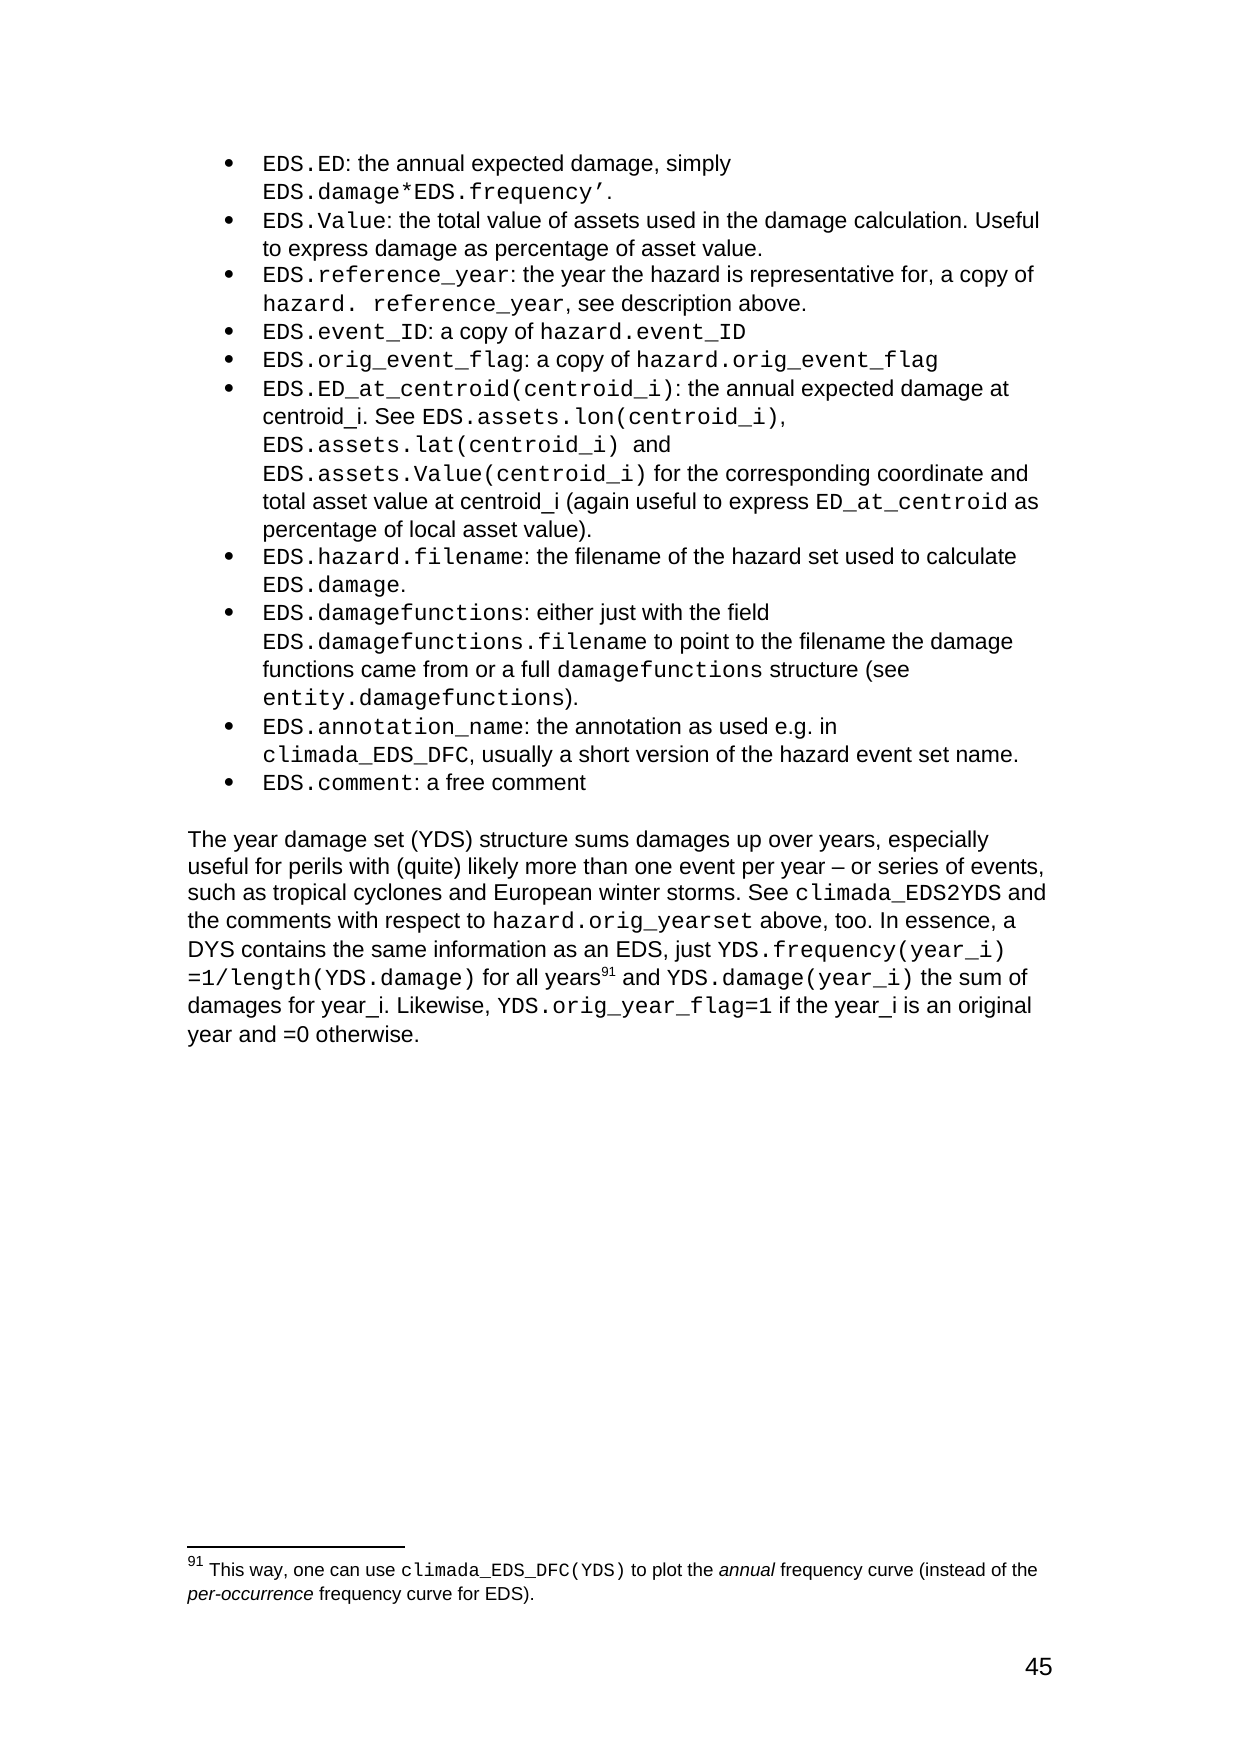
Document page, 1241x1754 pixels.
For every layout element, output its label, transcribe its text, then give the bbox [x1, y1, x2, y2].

list EDS.Value: the total value of assets used in the damage calculation. Useful to express damage as percentage of asset value. [225, 207, 1053, 261]
list EDS.annotation_name: the annotation as used e.g. in climada_EDS_DFC, usually a short version of the hazard event set name. [225, 713, 1053, 769]
list EDS.ED: the annual expected damage, simply EDS.damage*EDS.frequency’. [225, 150, 1053, 207]
list EDS.reference_year: the year the hazard is representative for, a copy of hazard. reference_year, see description above. [225, 261, 1053, 318]
list EDS.hazard.filename: the filename of the hazard set used to calculate EDS.damage. [225, 543, 1053, 599]
list EDS.ED_at_centroid(centroid_i): the annual expected damage at centroid_i. See EDS.assets.lon(centroid_i), EDS.assets.lat(centroid_i) and EDS.assets.Value(centroid_i) for the corresponding coordinate and total asset value at centroid_i (again useful to express ED_at_centroid as percentage of local asset value). [225, 375, 1053, 543]
list EDS.orig_event_flag: a copy of hazard.orig_event_flag [225, 346, 1053, 375]
list EDS.event_ID: a copy of hazard.event_ID [225, 318, 1053, 346]
text The year damage set (YDS) structure sums damages up over years, especially useful for perils with (quite) likely more than one event per year – or series of events, such as tropical cyclones and European winter storms. See climada_EDS2YDS and the comments with respect to hazard.orig_yearset above, too. In essence, a DYS contains the same information as an EDS, just YDS.frequency(year_i) =1/length(YDS.damage) for all years and YDS.damage(year_i) the sum of damages for year_i. Likewise, YDS.orig_year_flag=1 if the year_i is an original year and =0 otherwise. [187, 826, 1053, 1047]
list EDS.damagefunctions: either just with the field EDS.damagefunctions.filename to point to the filename the damage functions came from or a full damagefunctions structure (see entity.damagefunctions). [225, 599, 1053, 713]
list EDS.comment: a free comment [225, 769, 1053, 798]
